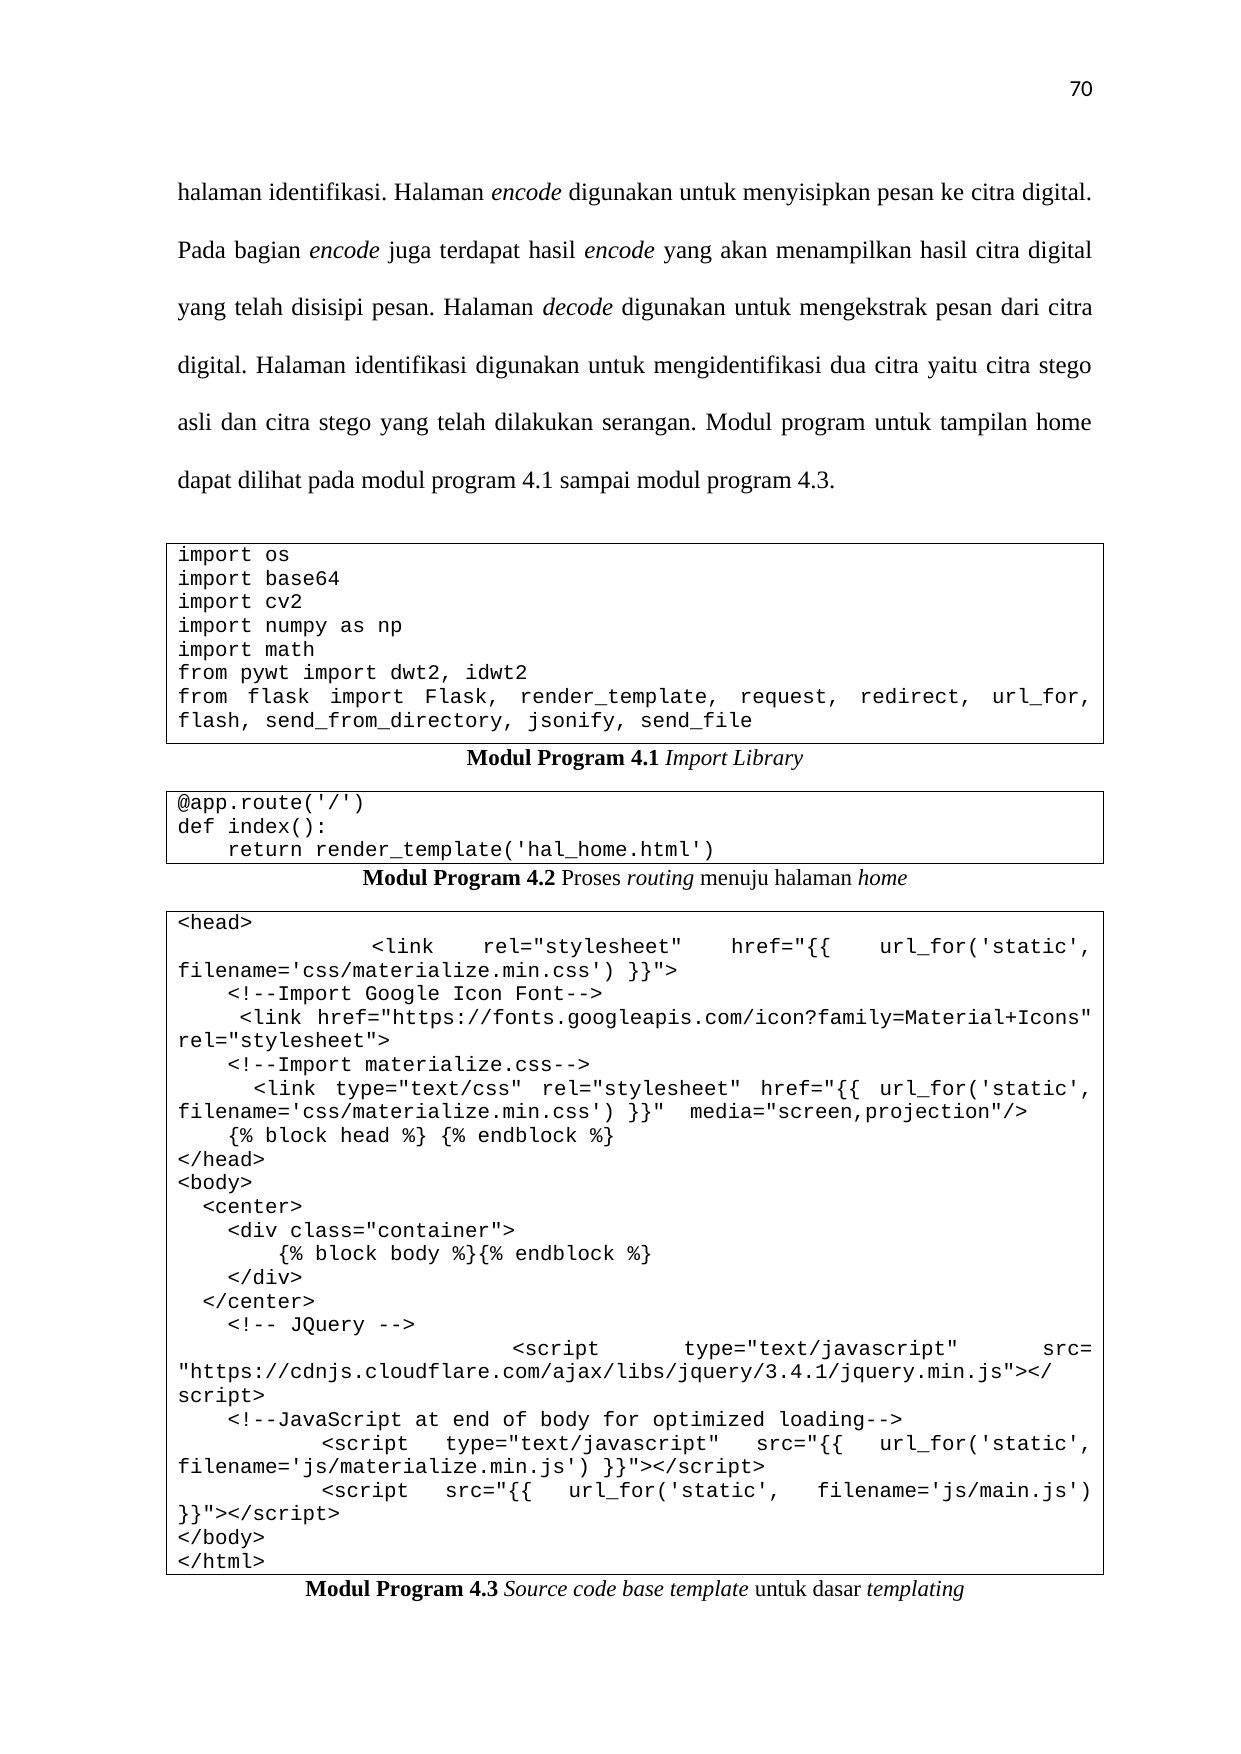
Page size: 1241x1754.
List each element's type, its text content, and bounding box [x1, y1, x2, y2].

text Modul Program 4.2 Proses routing menuju halaman home [177, 864, 1092, 890]
table_header @app.route('/') def index(): return render_template('hal_home.html') [167, 792, 1103, 863]
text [177, 177, 1092, 493]
table_header import os import base64 import cv2 import numpy as np import math from pywt import dwt2, idwt2 from flask import Flask, render_template, request, redirect, url_for, flash, send_from_directory, jsonify, send_file [167, 544, 1103, 743]
table_header <head> <link rel="stylesheet" href="{{ url_for('static', filename='css/materialize.min.css') }}"> <!--Import Google Icon Font--> <link href="https://fonts.googleapis.com/icon?family=Material+Icons" rel="stylesheet"> <!--Import materialize.css--> <link type="text/css" rel="stylesheet" href="{{ url_for('static', filename='css/materialize.min.css') }}" media="screen,projection"/> {% block head %} {% endblock %} </head> <body> <center> <div class="container"> {% block body %}{% endblock %} </div> </center> <!-- JQuery --> <script type="text/javascript" src= "https://cdnjs.cloudflare.com/ajax/libs/jquery/3.4.1/jquery.min.js"></script> <!--JavaScript at end of body for optimized loading--> <script type="text/javascript" src="{{ url_for('static', filename='js/materialize.min.js') }}"></script> <script src="{{ url_for('static', filename='js/main.js') }}"></script> </body> </html> [167, 912, 1103, 1574]
text Modul Program 4.1 Import Library [177, 744, 1092, 770]
text Modul Program 4.3 Source code base template untuk dasar templating [177, 1575, 1092, 1602]
